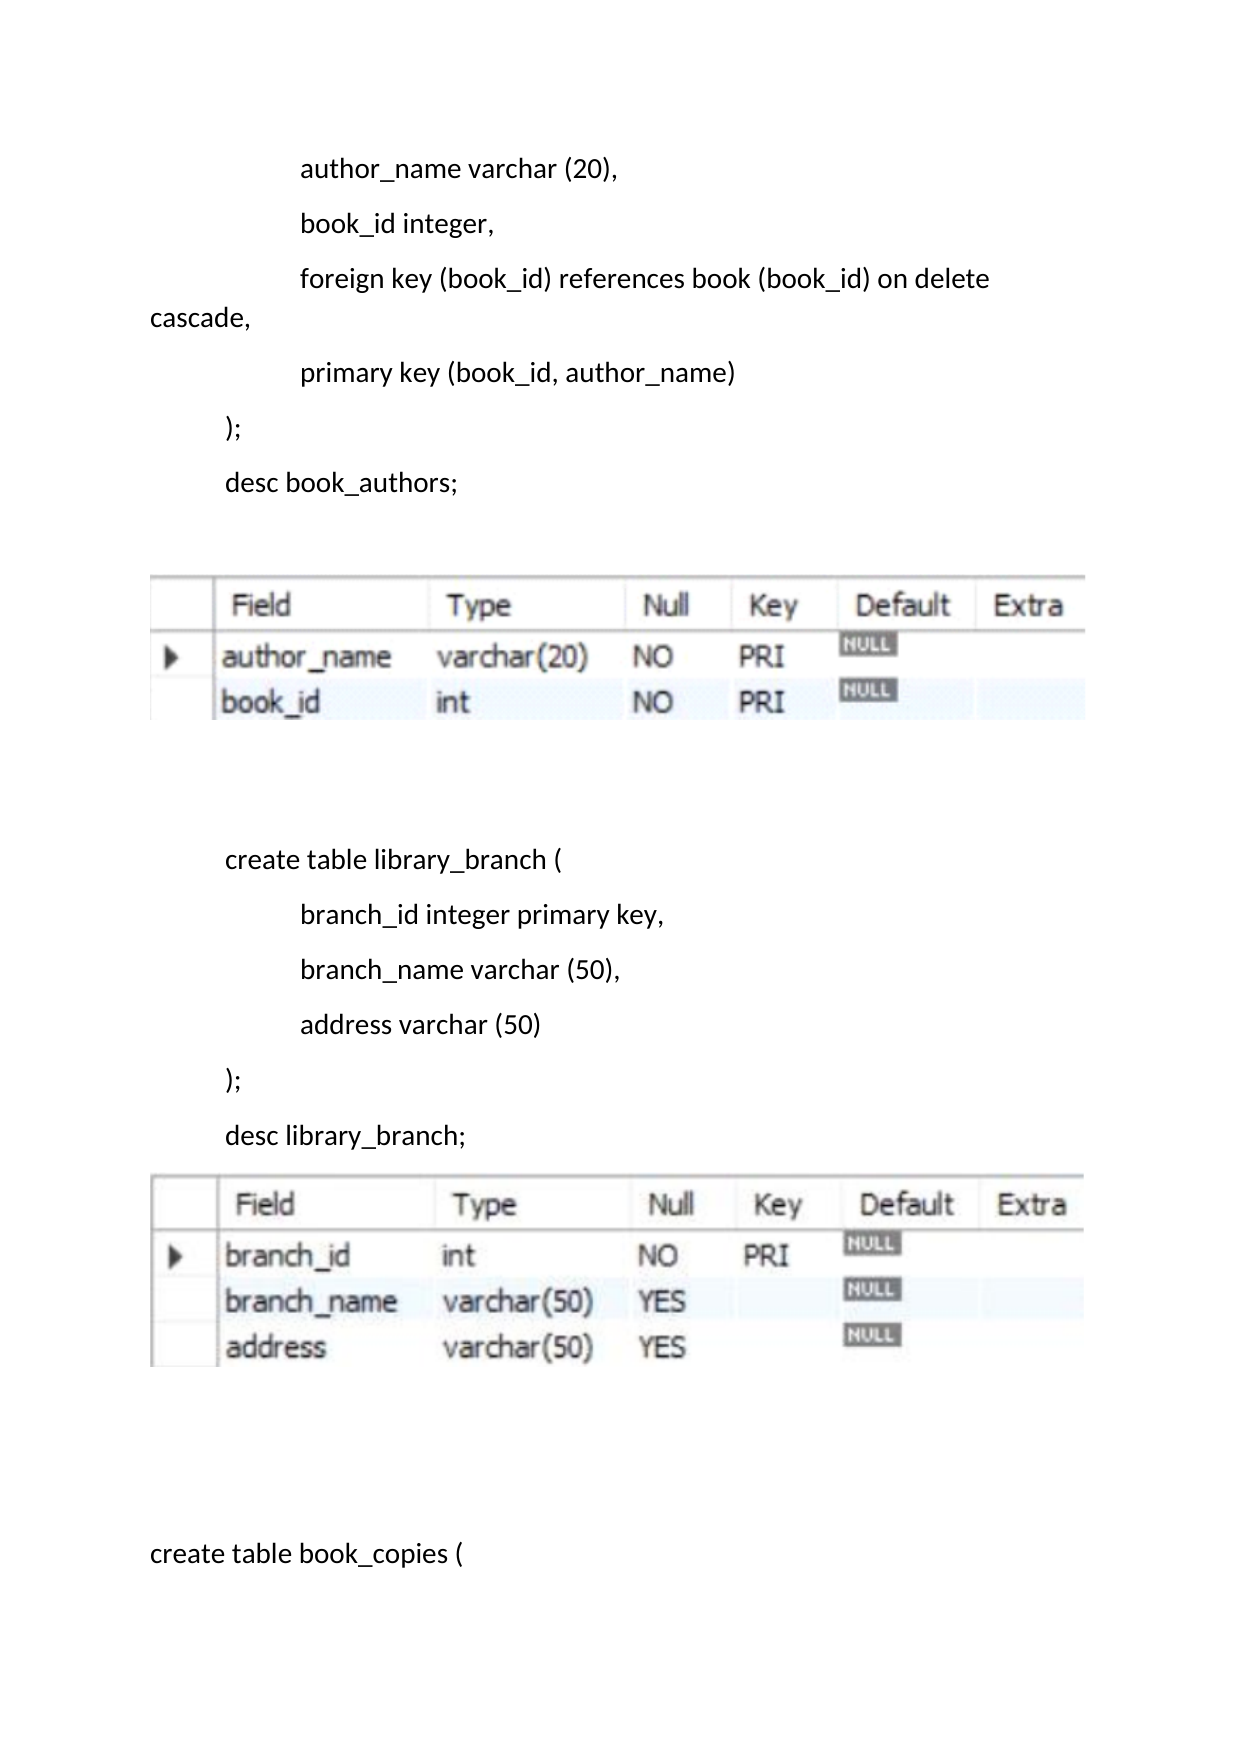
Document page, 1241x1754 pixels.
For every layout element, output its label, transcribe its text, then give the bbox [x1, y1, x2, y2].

text ); [150, 409, 1090, 444]
text desc book_authors; [150, 464, 1090, 499]
text create table book_copies ( [150, 1535, 1090, 1571]
text foreign key (book_id) references book (book_id) on delete cascade, [150, 260, 1090, 334]
text address varchar (50) [150, 1006, 1090, 1042]
text book_id integer, [150, 205, 1090, 241]
text author_name varchar (20), [150, 150, 1090, 186]
text ); [150, 1061, 1090, 1097]
text primary key (book_id, author_name) [150, 354, 1090, 389]
text branch_name varchar (50), [150, 951, 1090, 987]
text create table library_branch ( [150, 841, 1090, 877]
picture [150, 574, 1091, 720]
text branch_id integer primary key, [150, 896, 1090, 932]
picture [150, 1171, 1091, 1367]
text desc library_branch; [150, 1117, 1090, 1152]
